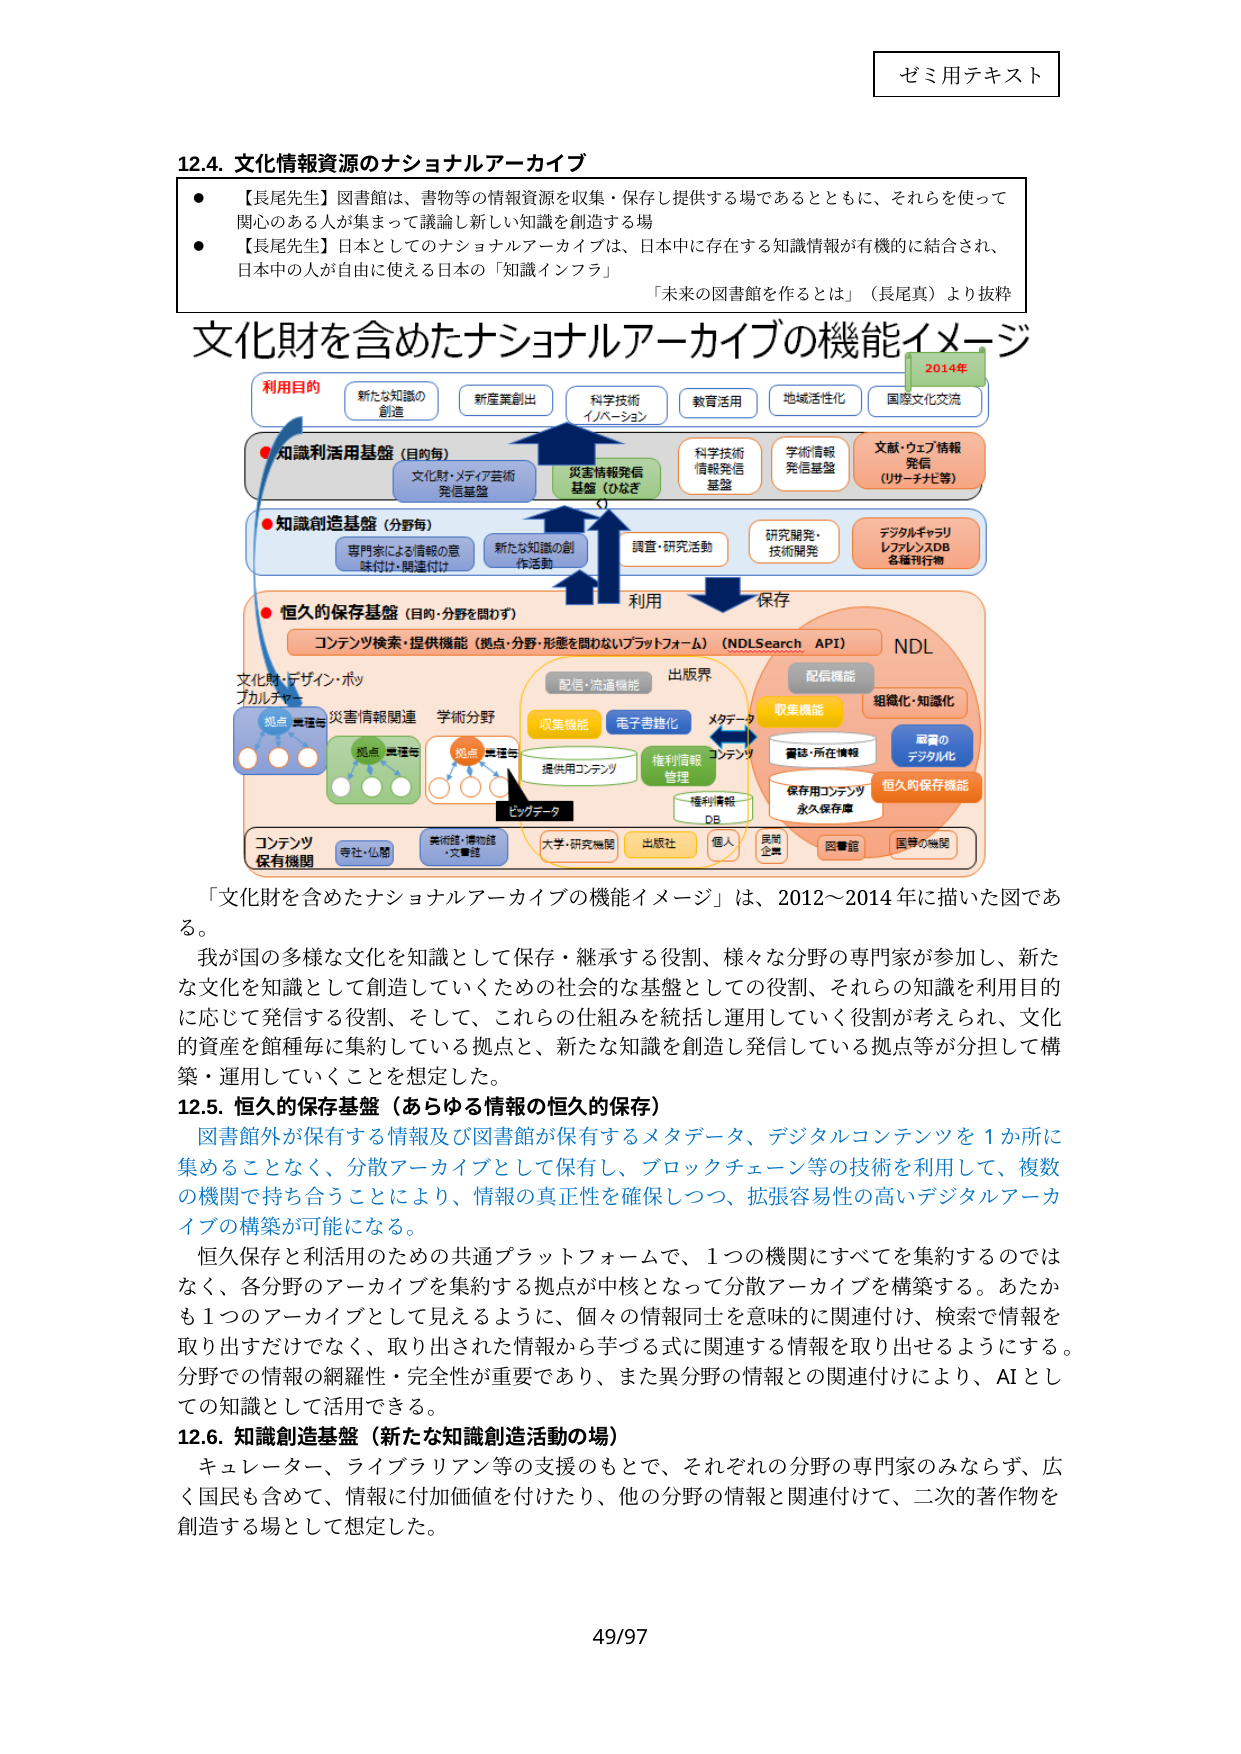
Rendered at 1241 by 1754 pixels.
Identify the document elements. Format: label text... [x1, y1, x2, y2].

picture [177, 316, 1043, 882]
text 我が国の多様な文化を知識として保存・継承する役割、様々な分野の専門家が参加し、新たな文化を知識として創造していくための社会的な基盤としての役割、それらの知識を利用目的に応じて発信する役割、そして、これらの仕組みを統括し運用していく役割が考えられ、文化的資産を館種毎に集約している拠点と、新たな知識を創造し発信している拠点等が分担して構築・運用していくことを想定した。 [177, 941, 1063, 1091]
subtitle 文化情報資源のナショナルアーカイブ [177, 148, 1063, 178]
subtitle 知識創造基盤（新たな知識創造活動の場） [177, 1420, 1063, 1450]
text 図書館外が保有する情報及び図書館が保有するメタデータ、デジタルコンテンツを1か所に集めることなく、分散アーカイブとして保有し、ブロックチェーン等の技術を利用して、複数の機関で持ち合うことにより、情報の真正性を確保しつつ、拡張容易性の高いデジタルアーカイブの構築が可能になる。 [177, 1121, 1063, 1241]
text キュレーター、ライブラリアン等の支援のもとで、それぞれの分野の専門家のみならず、広く国民も含めて、情報に付加価値を付けたり、他の分野の情報と関連付けて、二次的著作物を創造する場として想定した。 [177, 1450, 1063, 1540]
subtitle 恒久的保存基盤（あらゆる情報の恒久的保存） [177, 1091, 1063, 1121]
text 「文化財を含めたナショナルアーカイブの機能イメージ」は、2012～2014年に描いた図である。 [177, 881, 1063, 941]
text 恒久保存と利活用のための共通プラットフォームで、１つの機関にすべてを集約するのではなく、各分野のアーカイブを集約する拠点が中核となって分散アーカイブを構築する。あたかも１つのアーカイブとして見えるように、個々の情報同士を意味的に関連付け、検索で情報を取り出すだけでなく、取り出された情報から芋づる式に関連する情報を取り出せるようにする。分野での情報の網羅性・完全性が重要であり、また異分野の情報との関連付けにより、AIとしての知識として活用できる。 [177, 1241, 1063, 1420]
